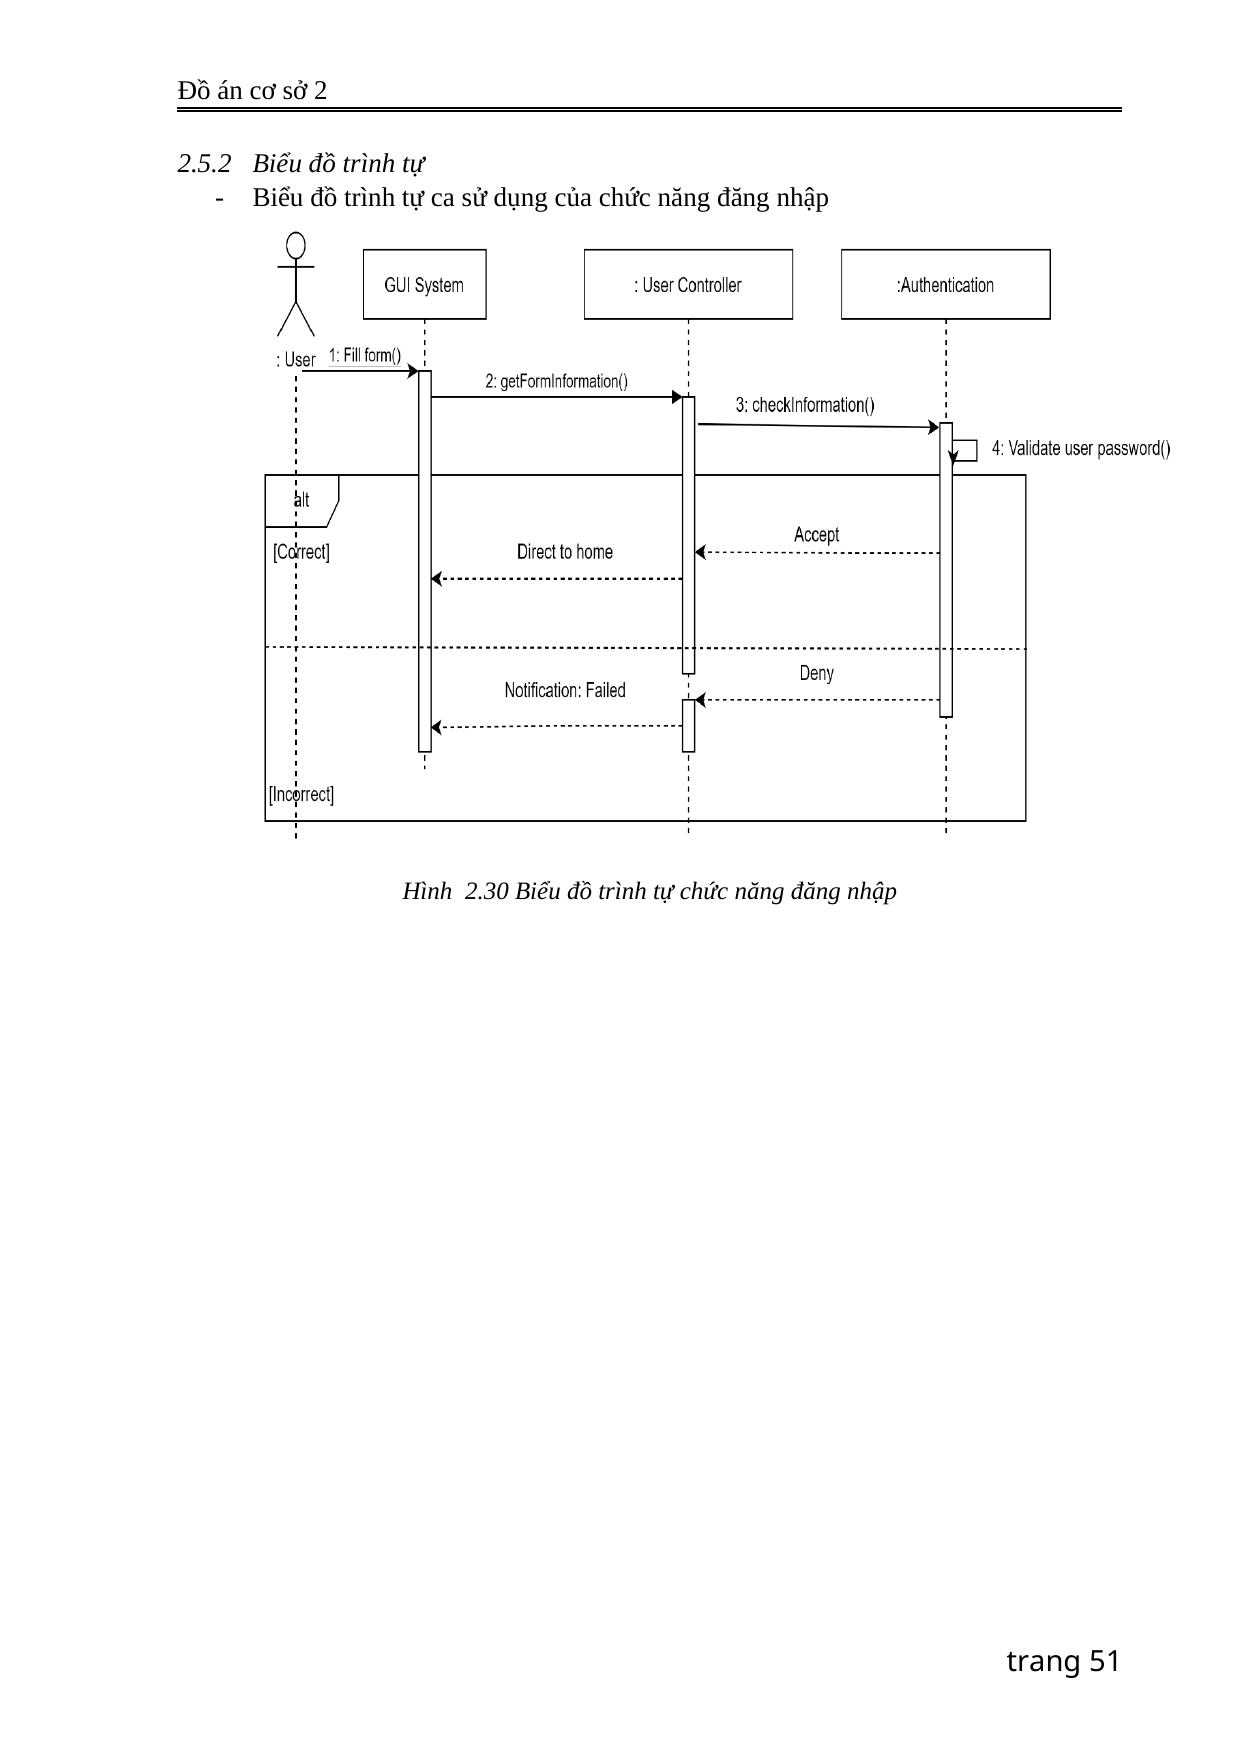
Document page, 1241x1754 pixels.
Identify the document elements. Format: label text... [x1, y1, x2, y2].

picture [252, 214, 1198, 858]
text Hình 2.30 Biểu đồ trình tự chức năng đăng nhập [327, 876, 1122, 905]
list Biểu đồ trình tự ca sử dụng của chức năng đăng nhập [215, 181, 1122, 212]
subtitle Biểu đồ trình tự [177, 147, 1122, 178]
